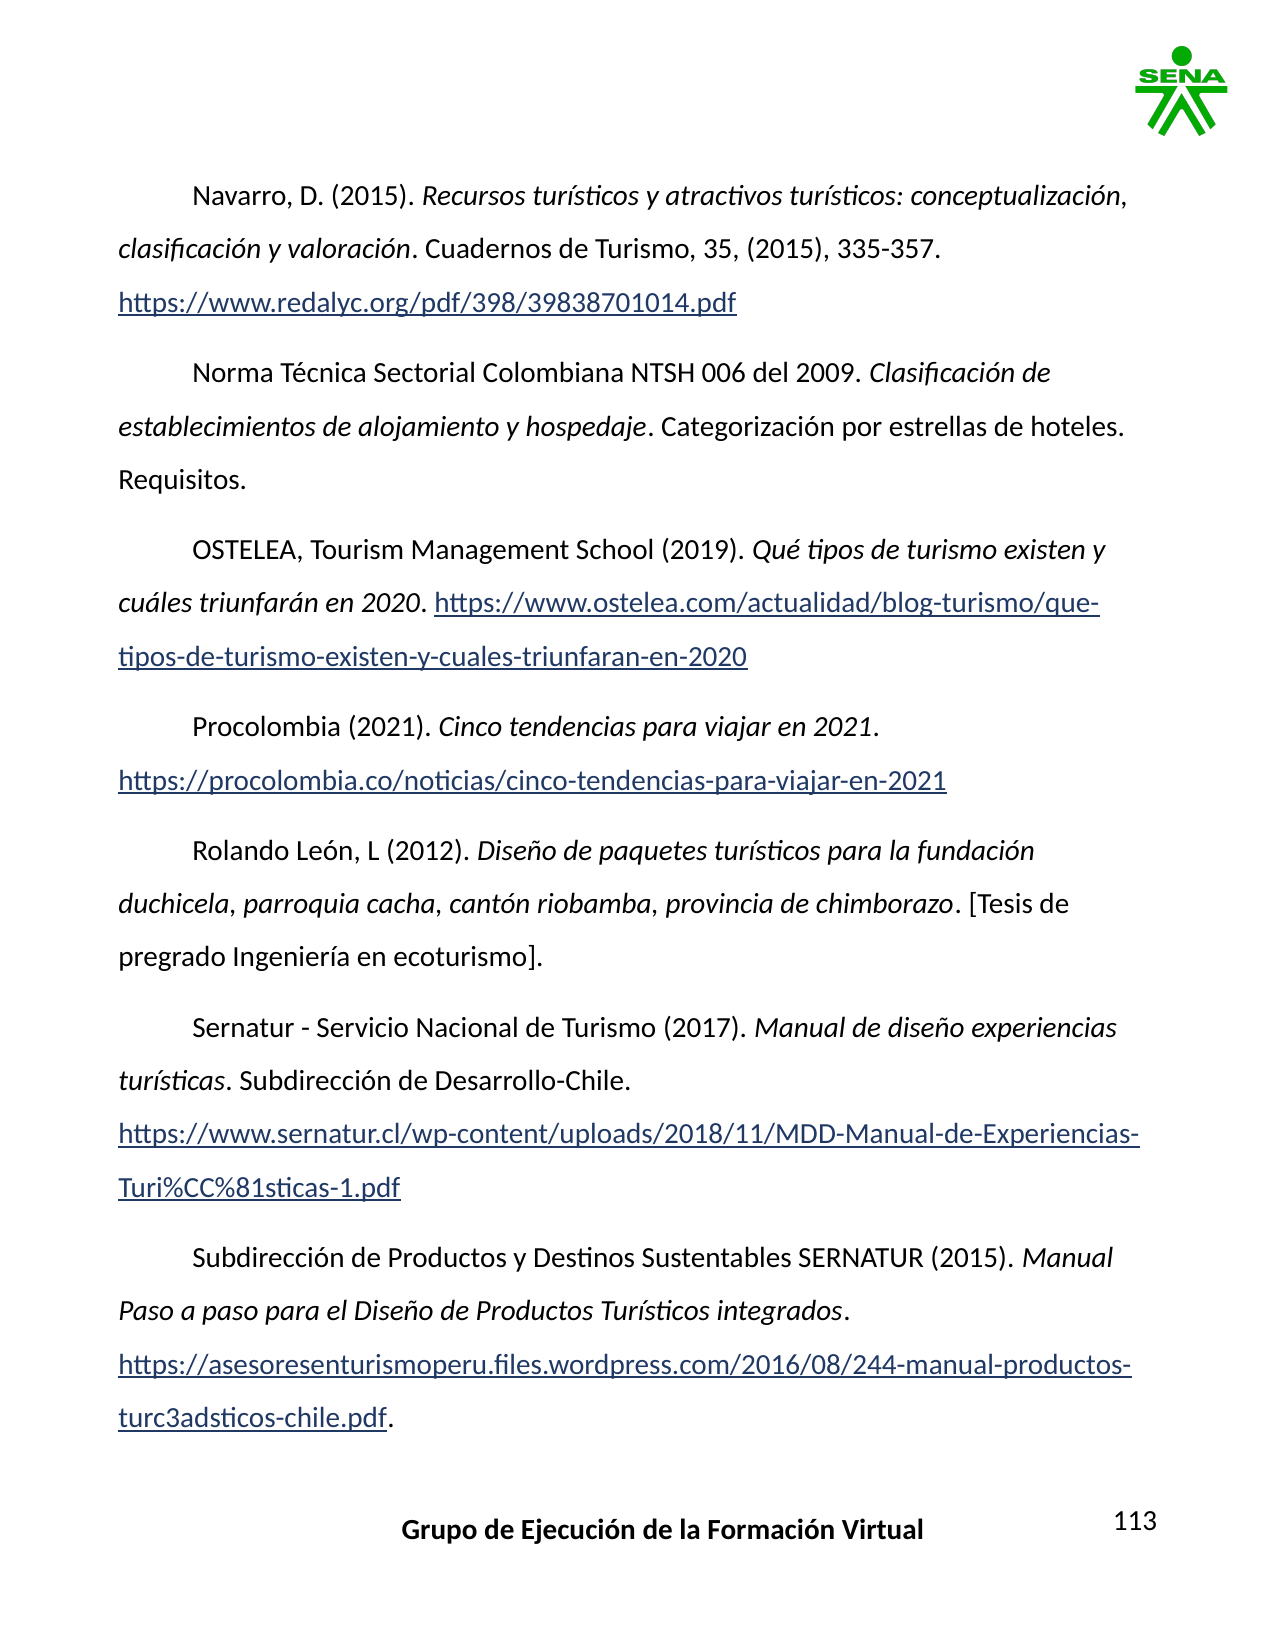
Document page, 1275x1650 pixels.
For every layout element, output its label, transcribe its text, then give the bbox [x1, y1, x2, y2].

text Norma Técnica Sectorial Colombiana NTSH 006 del 2009. Clasificación de establecimientos de alojamiento y hospedaje. Categorización por estrellas de hoteles. Requisitos. [118, 354, 1157, 497]
text Sernatur - Servicio Nacional de Turismo (2017). Manual de diseño experiencias turísticas. Subdirección de Desarrollo-Chile. https://www.sernatur.cl/wp-content/uploads/2018/11/MDD-Manual-de-Experiencias-Turi%CC%81sticas-1.pdf [118, 1009, 1157, 1204]
text Rolando León, L (2012). Diseño de paquetes turísticos para la fundación duchicela, parroquia cacha, cantón riobamba, provincia de chimborazo. [Tesis de pregrado Ingeniería en ecoturismo]. [118, 832, 1157, 974]
text Subdirección de Productos y Destinos Sustentables SERNATUR (2015). Manual Paso a paso para el Diseño de Productos Turísticos integrados. https://asesoresenturismoperu.files.wordpress.com/2016/08/244-manual-productos-turc3adsticos-chile.pdf. [118, 1239, 1157, 1435]
text OSTELEA, Tourism Management School (2019). Qué tipos de turismo existen y cuáles triunfarán en 2020. https://www.ostelea.com/actualidad/blog-turismo/que-tipos-de-turismo-existen-y-cuales-triunfaran-en-2020 [118, 531, 1157, 674]
text Navarro, D. (2015). Recursos turísticos y atractivos turísticos: conceptualización, clasificación y valoración. Cuadernos de Turismo, 35, (2015), 335-357. https://www.redalyc.org/pdf/398/39838701014.pdf [118, 177, 1157, 320]
picture [1135, 46, 1228, 136]
text Procolombia (2021). Cinco tendencias para viajar en 2021. https://procolombia.co/noticias/cinco-tendencias-para-viajar-en-2021 [118, 708, 1157, 797]
